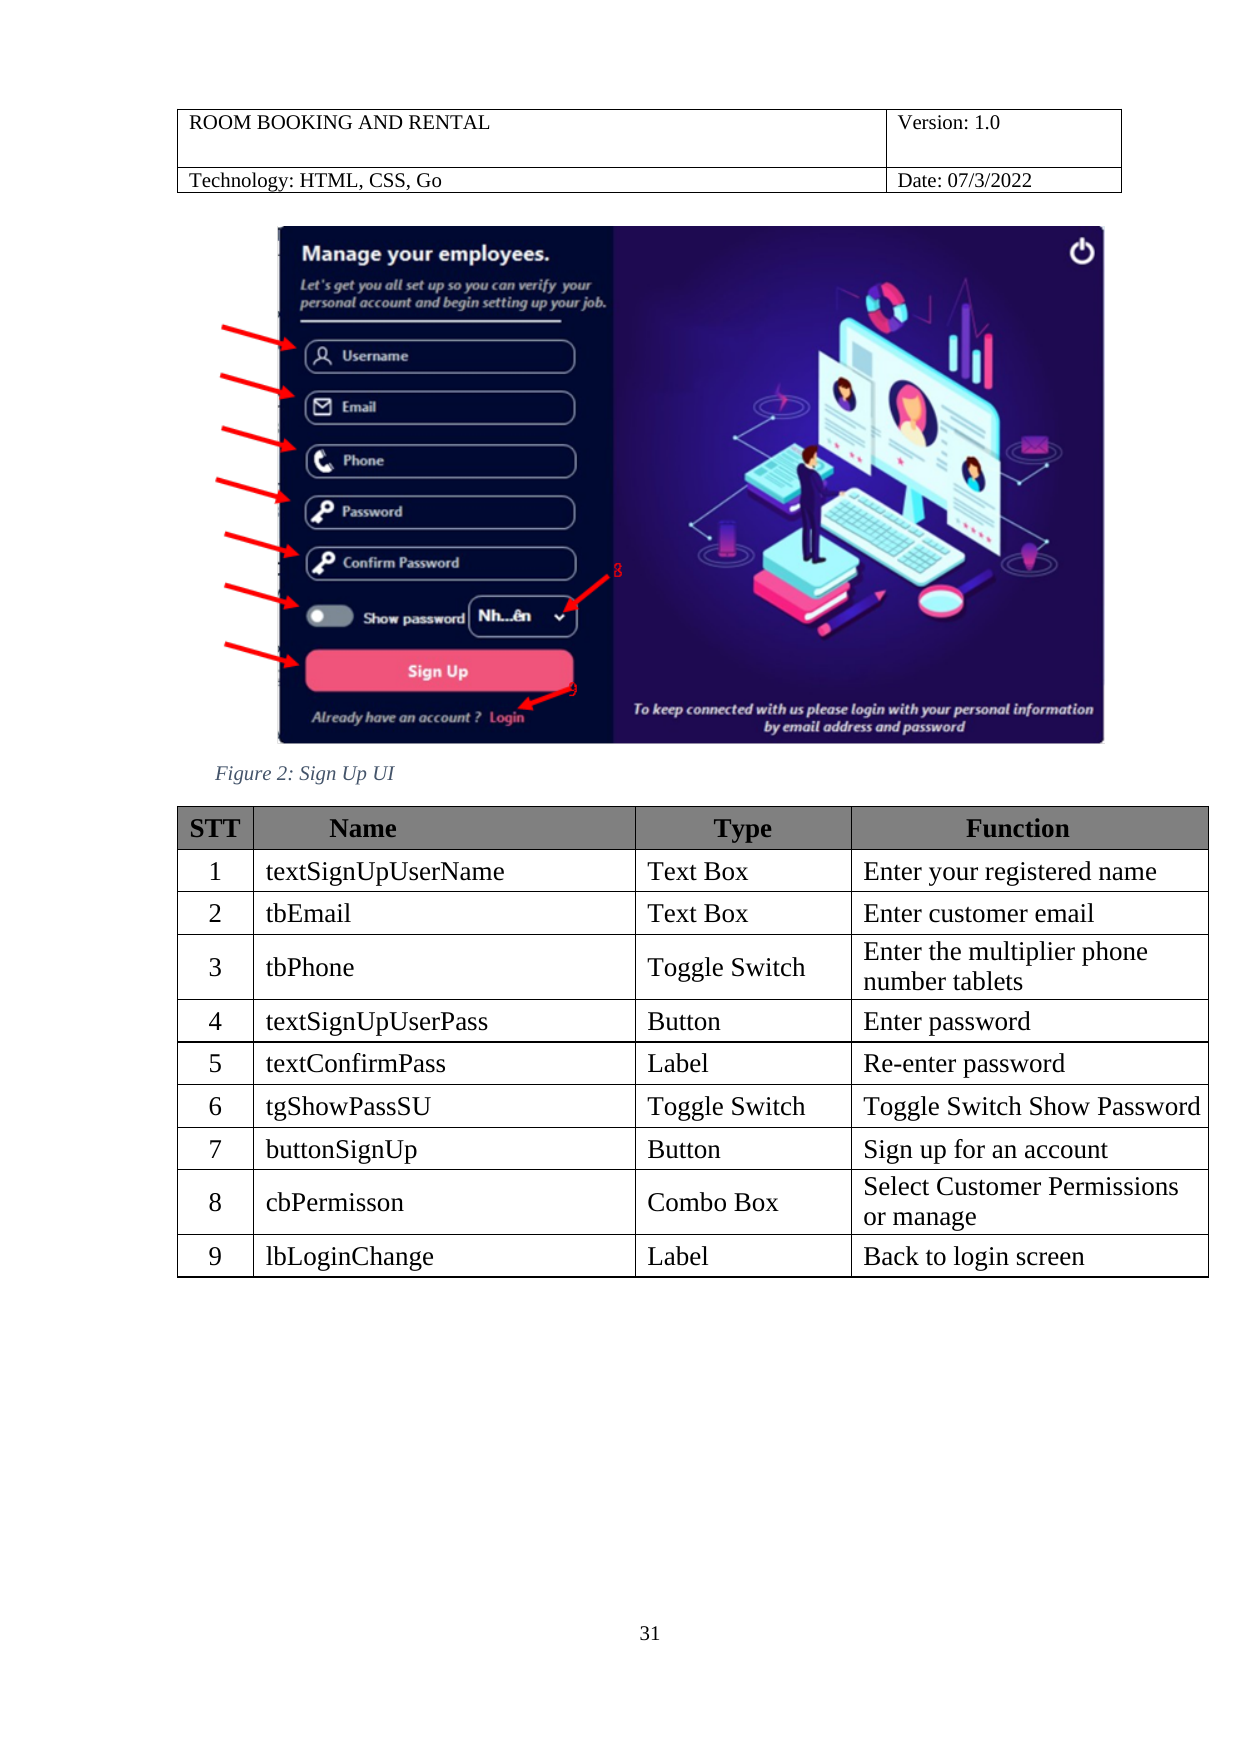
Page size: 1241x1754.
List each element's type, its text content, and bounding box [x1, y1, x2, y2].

table_cell Sign up for an account [852, 1128, 1208, 1169]
picture [214, 226, 1105, 745]
table_cell Combo Box [636, 1170, 851, 1234]
table_cell 6 [178, 1085, 253, 1127]
table_cell Enter customer email [852, 892, 1208, 934]
table_cell Select Customer Permissions or manage [852, 1170, 1208, 1234]
table_cell tbPhone [254, 935, 635, 998]
table_cell 1 [178, 850, 253, 891]
table_cell Label [636, 1043, 851, 1084]
table_cell Toggle Switch [636, 935, 851, 998]
table_cell tgShowPassSU [254, 1085, 635, 1127]
table_header Type [636, 807, 851, 849]
table_cell Button [636, 1000, 851, 1041]
table_cell Re-enter password [852, 1043, 1208, 1084]
table_cell 8 [178, 1170, 253, 1234]
table_cell Button [636, 1128, 851, 1169]
table_cell Toggle Switch Show Password [852, 1085, 1208, 1127]
table_cell 5 [178, 1043, 253, 1084]
table_cell Enter your registered name [852, 850, 1208, 891]
table_cell textSignUpUserPass [254, 1000, 635, 1041]
table_cell 4 [178, 1000, 253, 1041]
table_cell Toggle Switch [636, 1085, 851, 1127]
table_cell 9 [178, 1235, 253, 1276]
table_cell cbPermisson [254, 1170, 635, 1234]
table_cell lbLoginChange [254, 1235, 635, 1276]
table_cell 2 [178, 892, 253, 934]
table_cell 7 [178, 1128, 253, 1169]
table_cell Text Box [636, 850, 851, 891]
table_cell Enter password [852, 1000, 1208, 1041]
table_cell Label [636, 1235, 851, 1276]
table_header Function [852, 807, 1208, 849]
text Figure 2: Sign Up UI [215, 761, 1122, 785]
table_cell buttonSignUp [254, 1128, 635, 1169]
table_cell 3 [178, 935, 253, 998]
table_header Name [254, 807, 635, 849]
table_cell textSignUpUserName [254, 850, 635, 891]
table_header STT [178, 807, 253, 849]
table_cell Text Box [636, 892, 851, 934]
table_cell Back to login screen [852, 1235, 1208, 1276]
table_cell Enter the multiplier phone number tablets [852, 935, 1208, 998]
table_cell textConfirmPass [254, 1043, 635, 1084]
table_cell tbEmail [254, 892, 635, 934]
